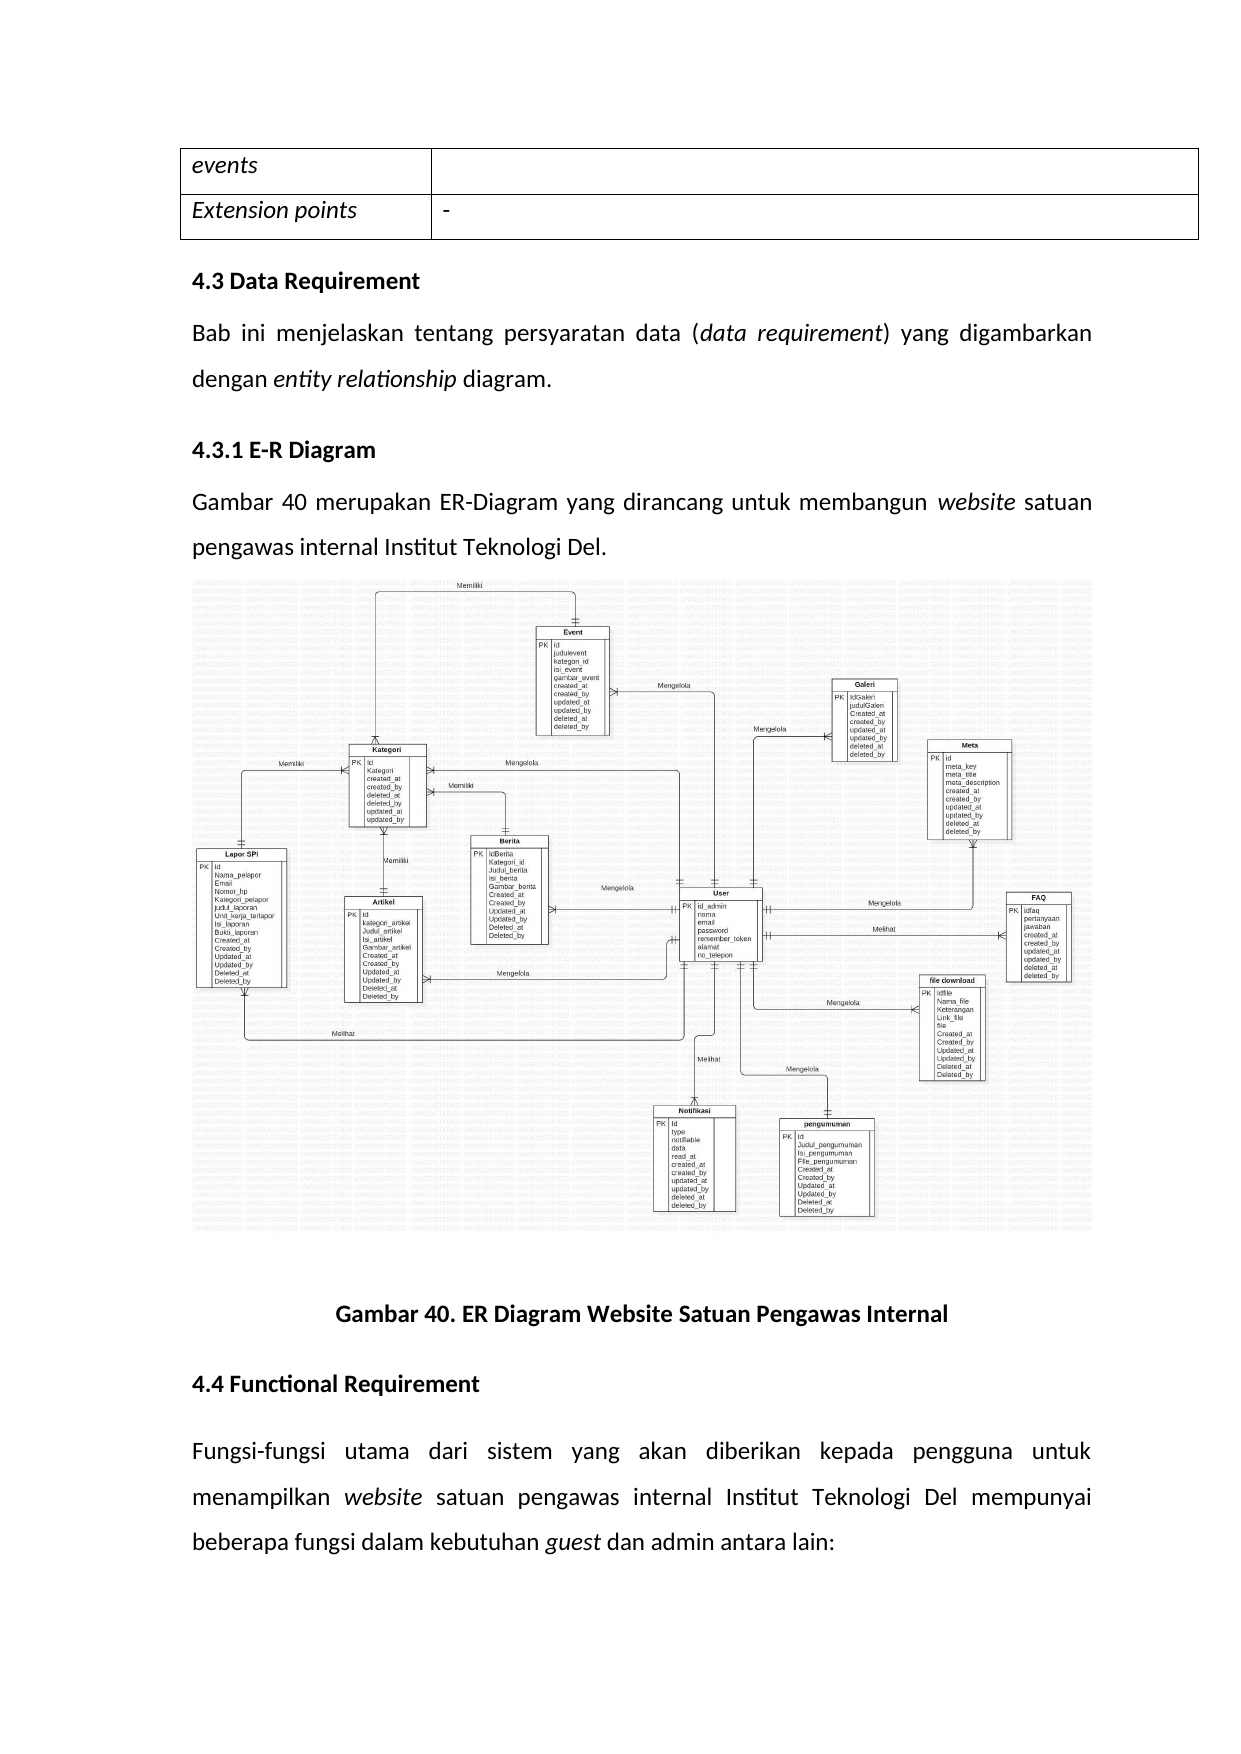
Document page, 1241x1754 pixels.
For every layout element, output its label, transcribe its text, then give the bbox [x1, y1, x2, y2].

text Gambar 40 merupakan ER-Diagram yang dirancang untuk membangun website satuan pengawas internal Institut Teknologi Del. [192, 486, 1092, 562]
text Fungsi-fungsi utama dari sistem yang akan diberikan kepada pengguna untuk menampilkan website satuan pengawas internal Institut Teknologi Del mempunyai beberapa fungsi dalam kebutuhan guest dan admin antara lain: [192, 1435, 1092, 1557]
text Bab ini menjelaskan tentang persyaratan data (data requirement) yang digambarkan dengan entity relationship diagram. [192, 317, 1092, 394]
subtitle 4.3 Data Requirement [192, 265, 1029, 296]
picture [191, 577, 1093, 1238]
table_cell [181, 149, 431, 193]
subtitle 4.4 Functional Requirement [192, 1368, 1092, 1399]
table_cell - [432, 149, 1198, 193]
table_cell - [432, 195, 1198, 239]
text Gambar 40. ER Diagram Website Satuan Pengawas Internal [192, 1298, 1092, 1328]
subtitle 4.3.1 E-R Diagram [192, 434, 1092, 464]
table_cell Extension points [181, 195, 431, 239]
